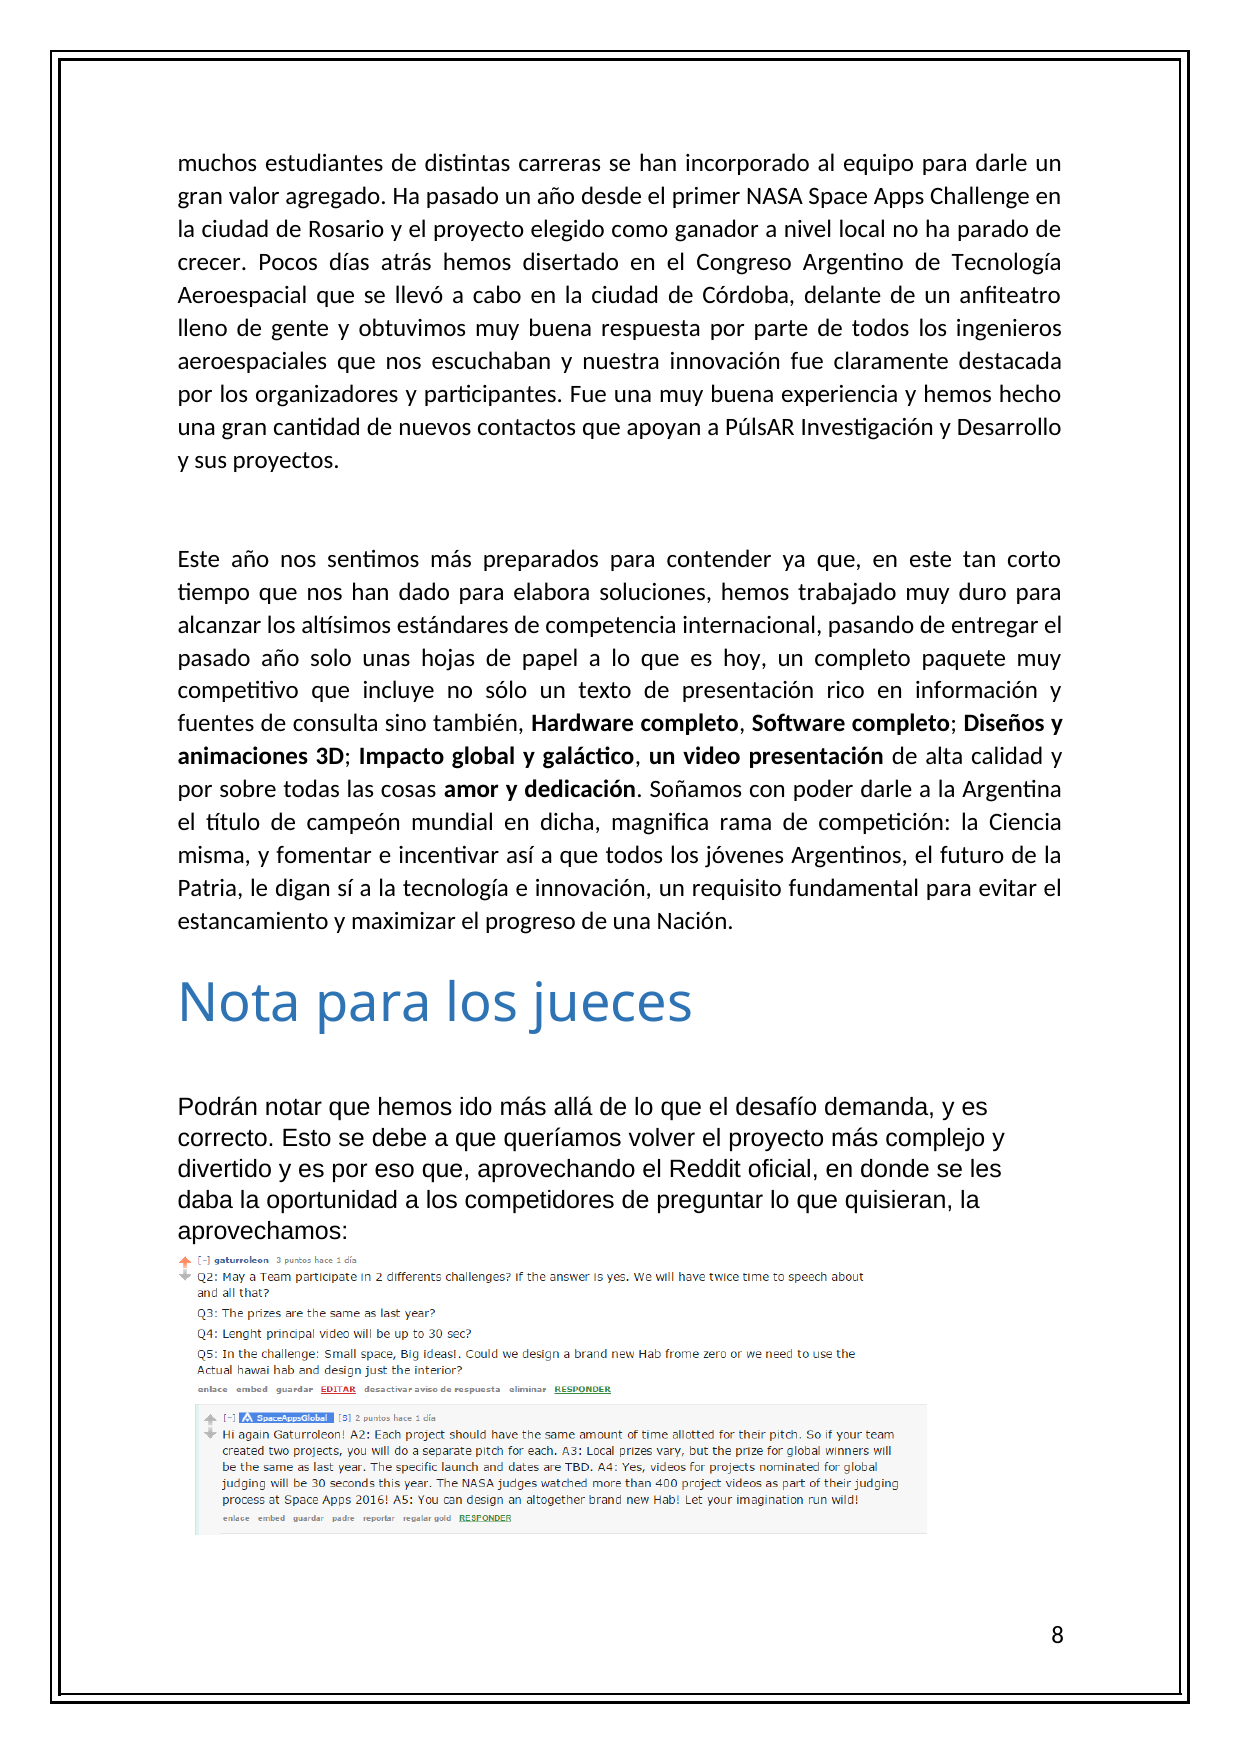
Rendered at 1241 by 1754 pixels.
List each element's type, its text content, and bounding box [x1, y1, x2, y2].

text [177, 148, 1063, 474]
subtitle Nota para los jueces [177, 963, 1063, 1037]
picture [177, 1247, 928, 1535]
text Este año nos sentimos más preparados para contender ya que, en este tan corto tiempo que nos han dado para elabora soluciones, hemos trabajado muy duro para alcanzar los altísimos estándares de competencia internacional, pasando de entregar el pasado año solo unas hojas de papel a lo que es hoy, un completo paquete muy competitivo que incluye no sólo un texto de presentación rico en información y fuentes de consulta sino también, Hardware completo, Software completo; Diseños y animaciones 3D; Impacto global y galáctico, un video presentación de alta calidad y por sobre todas las cosas amor y dedicación. Soñamos con poder darle a la Argentina el título de campeón mundial en dicha, magnifica rama de competición: la Ciencia misma, y fomentar e incentivar así a que todos los jóvenes Argentinos, el futuro de la Patria, le digan sí a la tecnología e innovación, un requisito fundamental para evitar el estancamiento y maximizar el progreso de una Nación. [177, 543, 1063, 936]
